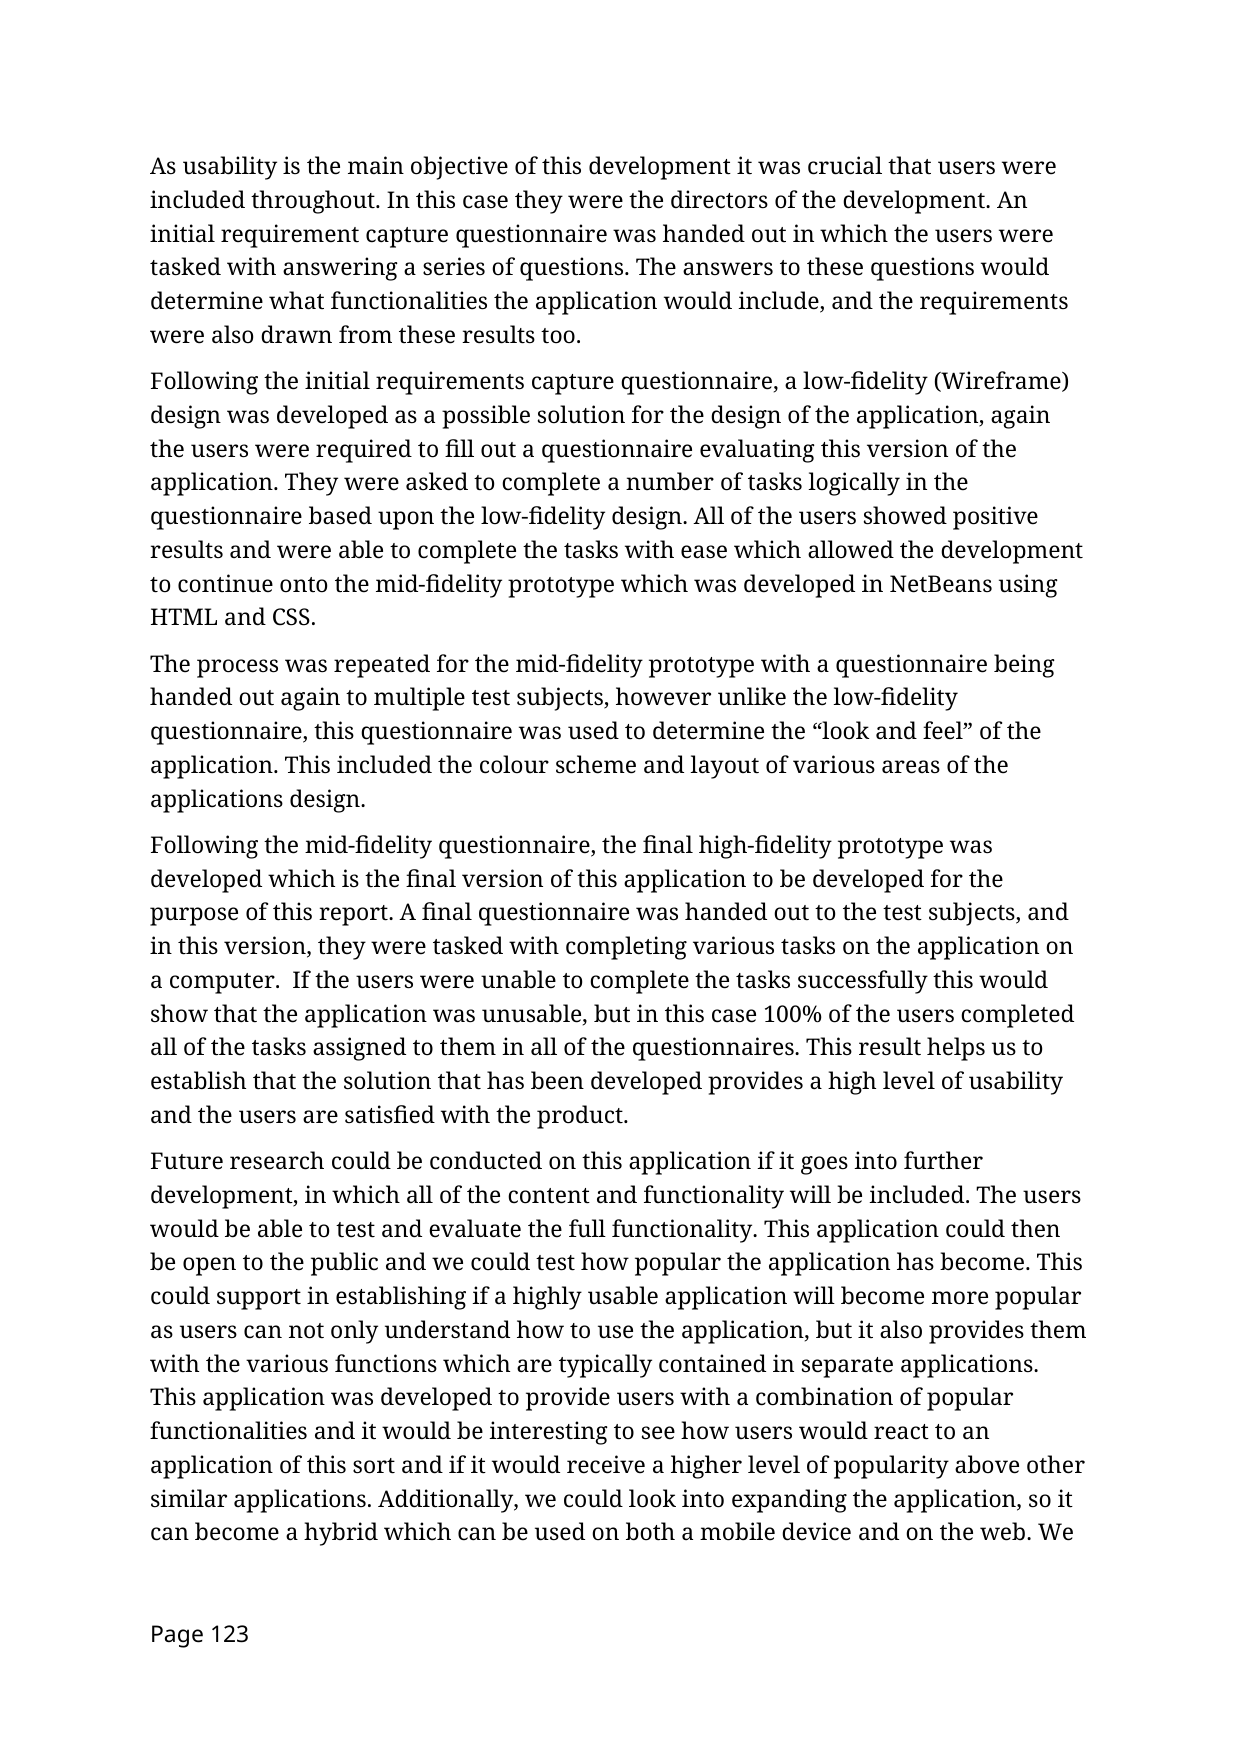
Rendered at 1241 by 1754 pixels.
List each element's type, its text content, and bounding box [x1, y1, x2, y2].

text Following the initial requirements capture questionnaire, a low-fidelity (Wireframe) design was developed as a possible solution for the design of the application, again the users were required to fill out a questionnaire evaluating this version of the application. They were asked to complete a number of tasks logically in the questionnaire based upon the low-fidelity design. All of the users showed positive results and were able to complete the tasks with ease which allowed the development to continue onto the mid-fidelity prototype which was developed in NetBeans using HTML and CSS. [150, 365, 1090, 632]
text The process was repeated for the mid-fidelity prototype with a questionnaire being handed out again to multiple test subjects, however unlike the low-fidelity questionnaire, this questionnaire was used to determine the “look and feel” of the application. This included the colour scheme and layout of various areas of the applications design. [150, 647, 1090, 814]
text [150, 1145, 1090, 1547]
text As usability is the main objective of this development it was crucial that users were included throughout. In this case they were the directors of the development. An initial requirement capture questionnaire was handed out in which the users were tasked with answering a series of questions. The answers to these questions would determine what functionalities the application would include, and the requirements were also drawn from these results too. [150, 150, 1090, 350]
text Following the mid-fidelity questionnaire, the final high-fidelity prototype was developed which is the final version of this application to be developed for the purpose of this report. A final questionnaire was handed out to the test subjects, and in this version, they were tasked with completing various tasks on the application on a computer. If the users were unable to complete the tasks successfully this would show that the application was unusable, but in this case 100% of the users completed all of the tasks assigned to them in all of the questionnaires. This result helps us to establish that the solution that has been developed provides a high level of usability and the users are satisfied with the product. [150, 829, 1090, 1130]
